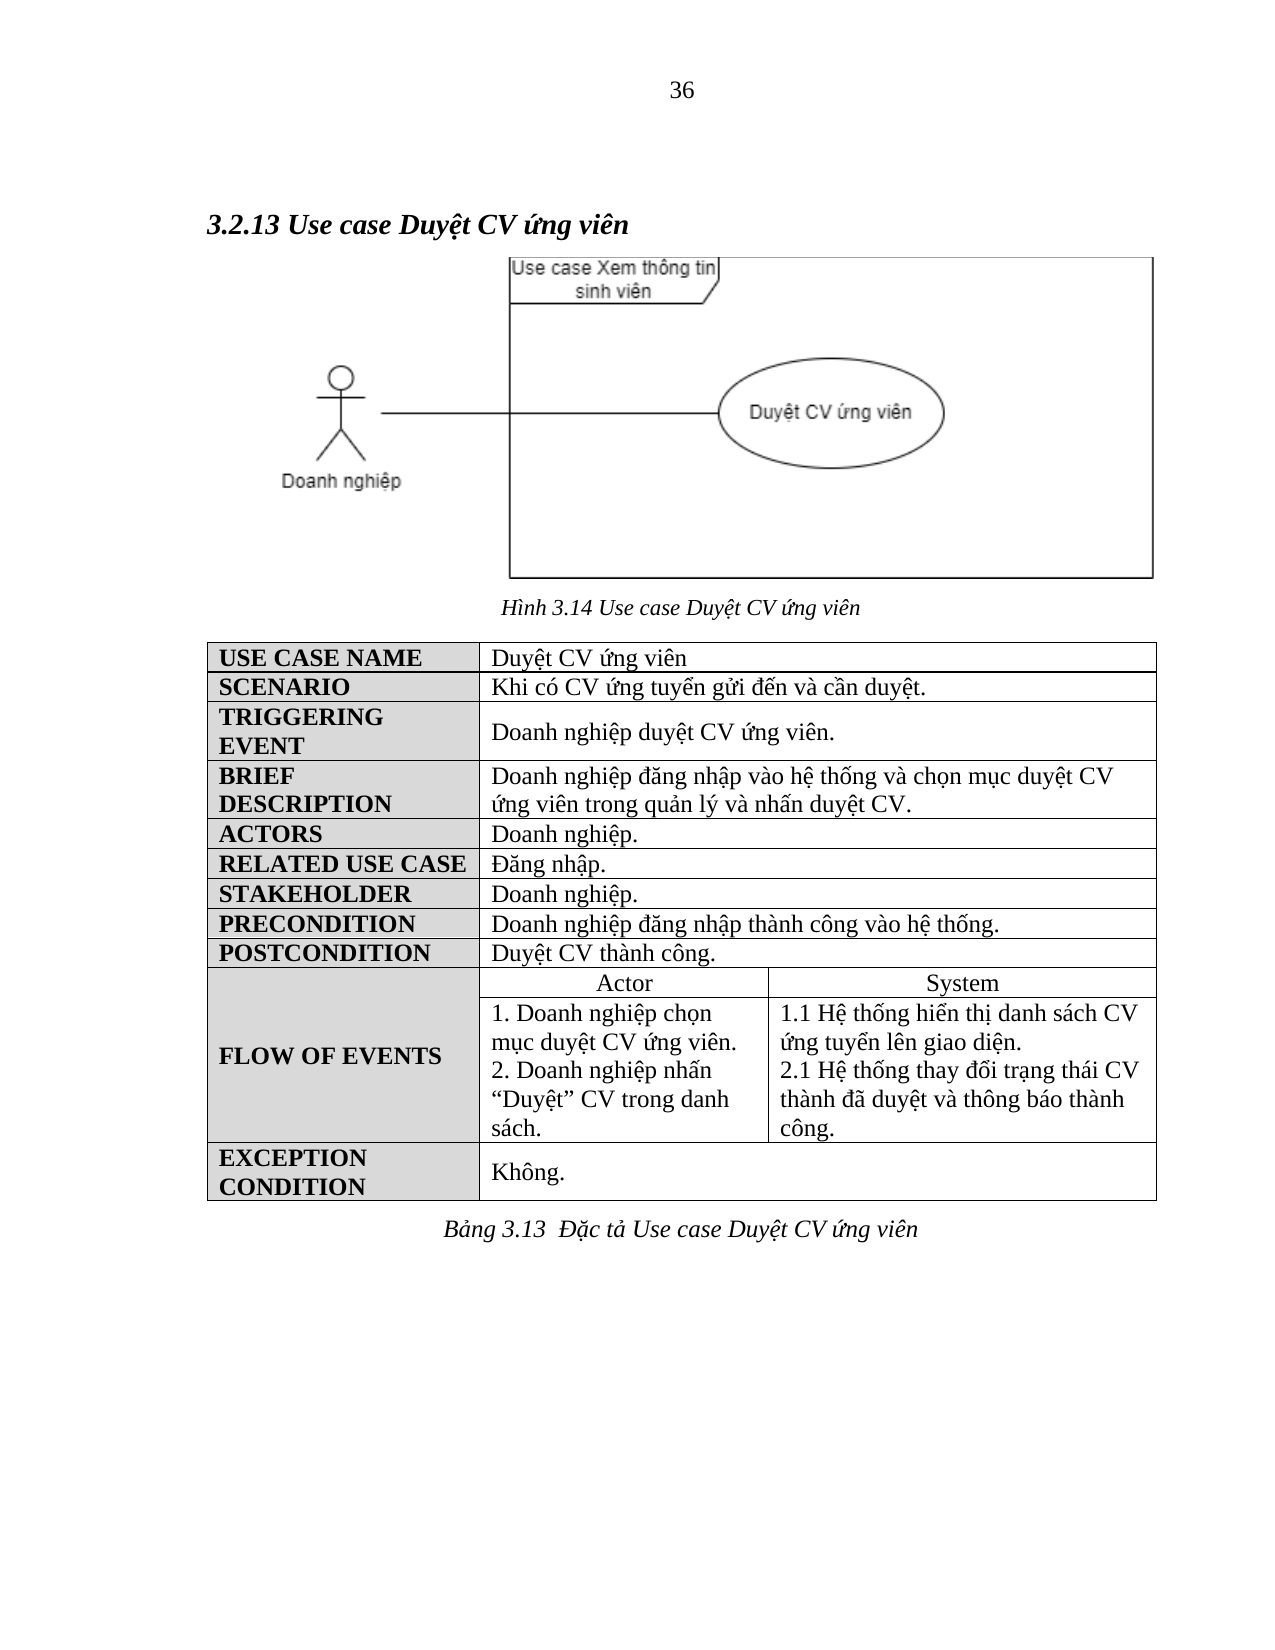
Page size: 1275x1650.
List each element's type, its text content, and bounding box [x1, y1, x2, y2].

table_cell Duyệt CV thành công. [480, 939, 1156, 967]
table_cell Actor [480, 968, 768, 997]
table_header USE CASE NAME [208, 643, 479, 671]
table_cell Doanh nghiệp đăng nhập vào hệ thống và chọn mục duyệt CV ứng viên trong quản lý và nhấn duyệt CV. [480, 761, 1156, 818]
table_cell Đăng nhập. [480, 849, 1156, 878]
table_cell Khi có CV ứng tuyển gửi đến và cần duyệt. [480, 673, 1156, 701]
table_cell SCENARIO [208, 673, 479, 701]
list Use case Duyệt CV ứng viên [207, 207, 1157, 240]
table_cell PRECONDITION [208, 909, 479, 937]
table_cell BRIEF DESCRIPTION [208, 761, 479, 818]
table_cell Không. [480, 1143, 1156, 1200]
table_cell ACTORS [208, 819, 479, 848]
table_cell System [769, 968, 1156, 997]
table_cell RELATED USE CASE [208, 849, 479, 878]
table_cell FLOW OF EVENTS [208, 968, 479, 1142]
table_cell Doanh nghiệp. [480, 819, 1156, 848]
table_cell EXCEPTION CONDITION [208, 1143, 479, 1200]
picture [281, 257, 1154, 579]
table_cell POSTCONDITION [208, 939, 479, 967]
table_cell STAKEHOLDER [208, 879, 479, 908]
text Hình 3.14 Use case Duyệt CV ứng viên [207, 594, 1157, 621]
table_cell Doanh nghiệp duyệt CV ứng viên. [480, 702, 1156, 760]
table_cell Doanh nghiệp. [480, 879, 1156, 908]
table_header Duyệt CV ứng viên [480, 643, 1156, 671]
table_cell 1. Doanh nghiệp chọn mục duyệt CV ứng viên. 2. Doanh nghiệp nhấn “Duyệt” CV trong danh sách. [480, 998, 768, 1142]
text Bảng 3.13 Đặc tả Use case Duyệt CV ứng viên [207, 1214, 1157, 1243]
table_cell 1.1 Hệ thống hiển thị danh sách CV ứng tuyển lên giao diện. 2.1 Hệ thống thay đổi trạng thái CV thành đã duyệt và thông báo thành công. [769, 998, 1156, 1142]
table_cell Doanh nghiệp đăng nhập thành công vào hệ thống. [480, 909, 1156, 937]
table_cell TRIGGERING EVENT [208, 702, 479, 760]
